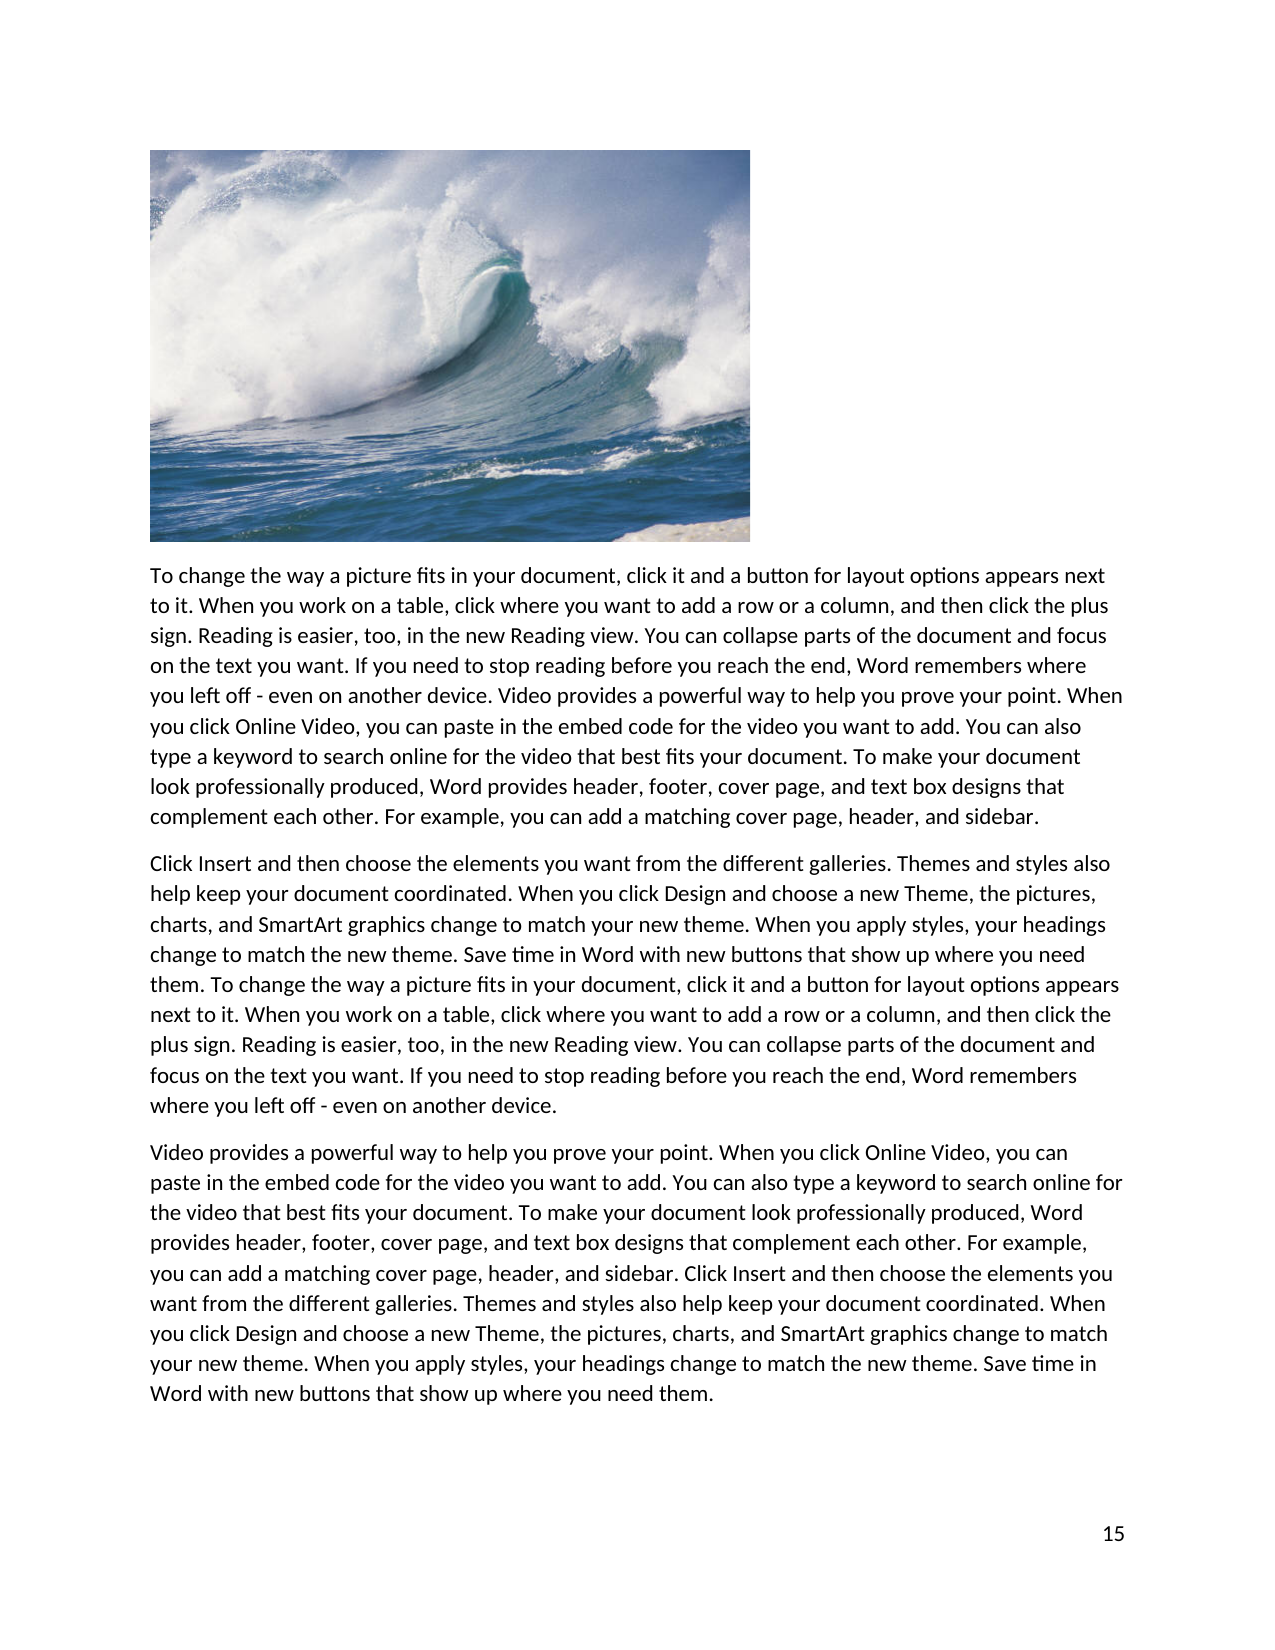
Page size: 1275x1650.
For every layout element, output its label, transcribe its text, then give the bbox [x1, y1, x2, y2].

picture [150, 150, 750, 542]
text Click Insert and then choose the elements you want from the different galleries. Themes and styles also help keep your document coordinated. When you click Design and choose a new Theme, the pictures, charts, and SmartArt graphics change to match your new theme. When you apply styles, your headings change to match the new theme. Save time in Word with new buttons that show up where you need them. To change the way a picture fits in your document, click it and a button for layout options appears next to it. When you work on a table, click where you want to add a row or a column, and then click the plus sign. Reading is easier, too, in the new Reading view. You can collapse parts of the document and focus on the text you want. If you need to stop reading before you reach the end, Word remembers where you left off - even on another device. [150, 849, 1125, 1119]
text Video provides a powerful way to help you prove your point. When you click Online Video, you can paste in the embed code for the video you want to add. You can also type a keyword to search online for the video that best fits your document. To make your document look professionally produced, Word provides header, footer, cover page, and text box designs that complement each other. For example, you can add a matching cover page, header, and sidebar. Click Insert and then choose the elements you want from the different galleries. Themes and styles also help keep your document coordinated. When you click Design and choose a new Theme, the pictures, charts, and SmartArt graphics change to match your new theme. When you apply styles, your headings change to match the new theme. Save time in Word with new buttons that show up where you need them. [150, 1138, 1125, 1408]
text To change the way a picture fits in your document, click it and a button for layout options appears next to it. When you work on a table, click where you want to add a row or a column, and then click the plus sign. Reading is easier, too, in the new Reading view. You can collapse parts of the document and focus on the text you want. If you need to stop reading before you reach the end, Word remembers where you left off - even on another device. Video provides a powerful way to help you prove your point. When you click Online Video, you can paste in the embed code for the video you want to add. You can also type a keyword to search online for the video that best fits your document. To make your document look professionally produced, Word provides header, footer, cover page, and text box designs that complement each other. For example, you can add a matching cover page, header, and sidebar. [150, 561, 1125, 831]
